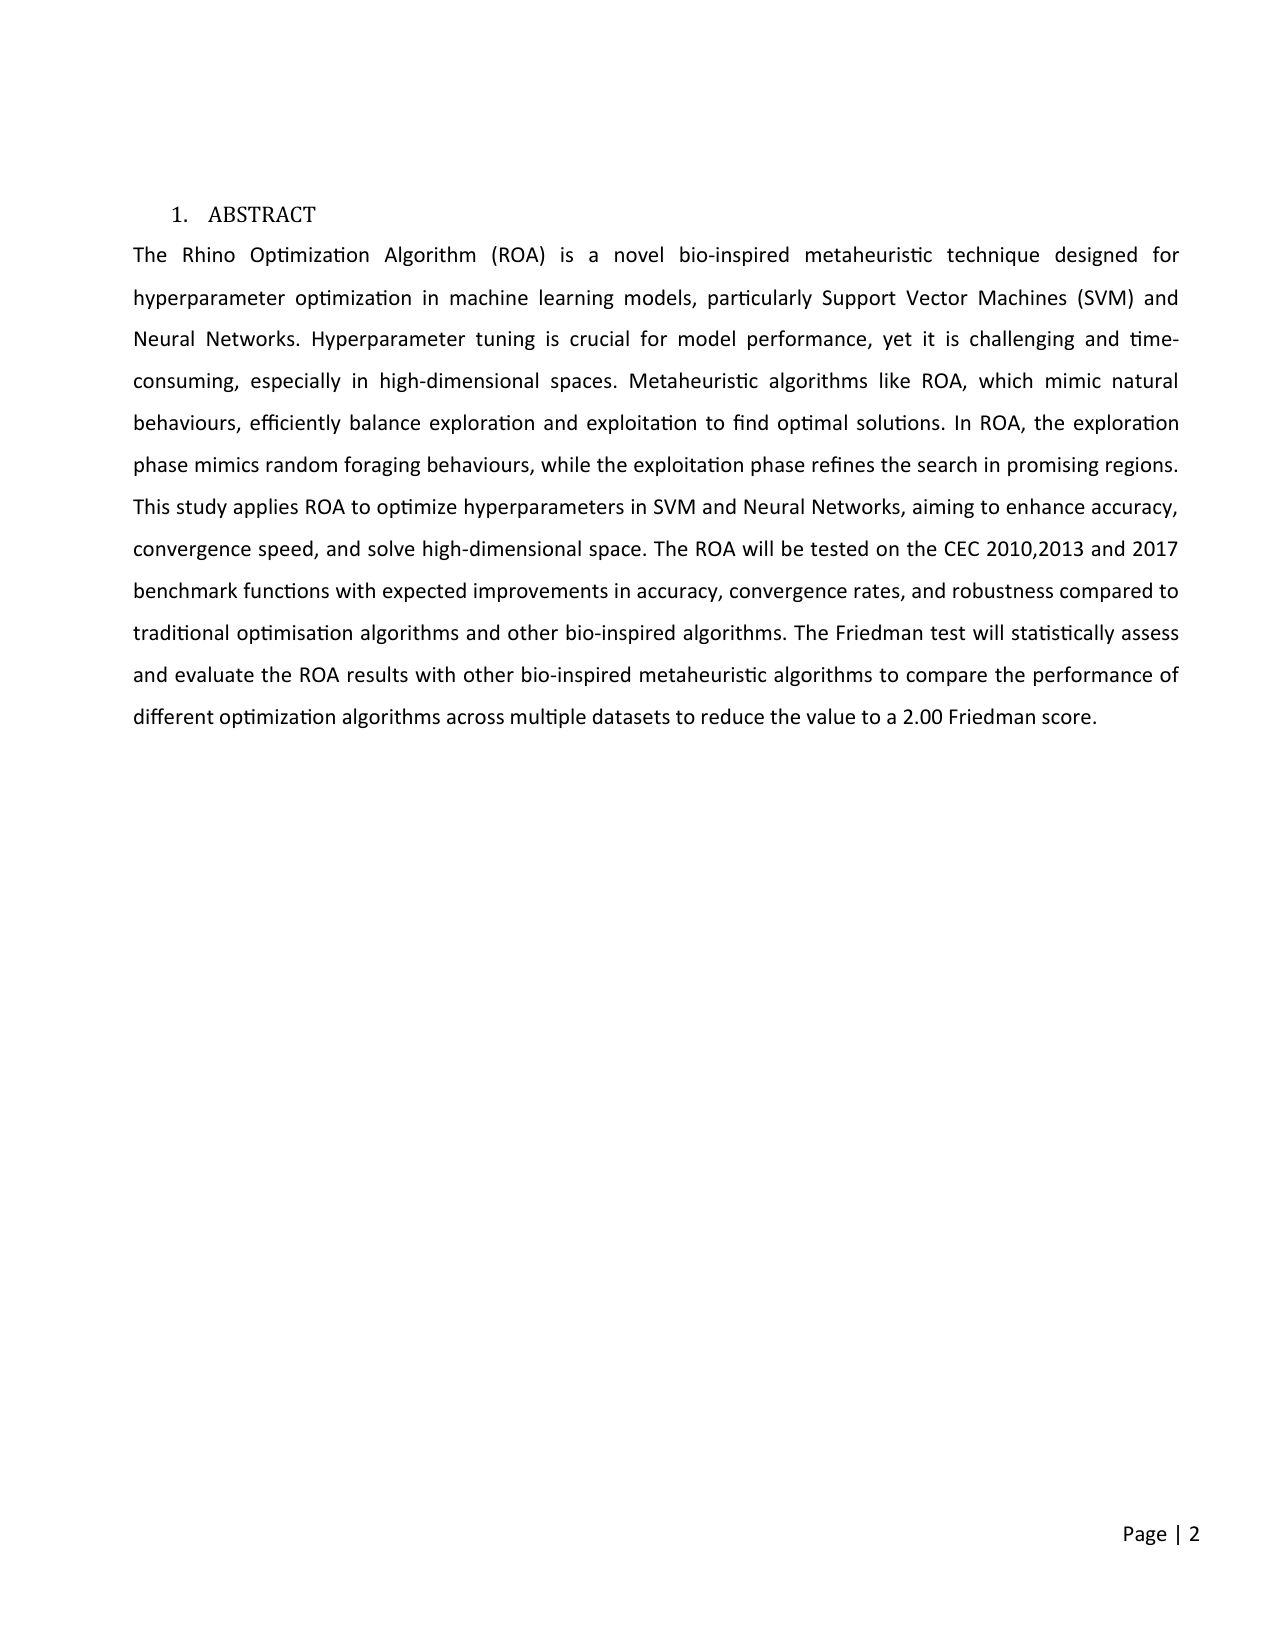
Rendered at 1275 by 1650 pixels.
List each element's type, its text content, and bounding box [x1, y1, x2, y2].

text The Rhino Optimization Algorithm (ROA) is a novel bio-inspired metaheuristic technique designed for hyperparameter optimization in machine learning models, particularly Support Vector Machines (SVM) and Neural Networks. Hyperparameter tuning is crucial for model performance, yet it is challenging and time-consuming, especially in high-dimensional spaces. Metaheuristic algorithms like ROA, which mimic natural behaviours, efficiently balance exploration and exploitation to find optimal solutions. In ROA, the exploration phase mimics random foraging behaviours, while the exploitation phase refines the search in promising regions. This study applies ROA to optimize hyperparameters in SVM and Neural Networks, aiming to enhance accuracy, convergence speed, and solve high-dimensional space. The ROA will be tested on the CEC 2010,2013 and 2017 benchmark functions with expected improvements in accuracy, convergence rates, and robustness compared to traditional optimisation algorithms and other bio-inspired algorithms. The Friedman test will statistically assess and evaluate the ROA results with other bio-inspired metaheuristic algorithms to compare the performance of different optimization algorithms across multiple datasets to reduce the value to a 2.00 Friedman score. [133, 241, 1181, 730]
subtitle ABSTRACT [170, 200, 1200, 227]
